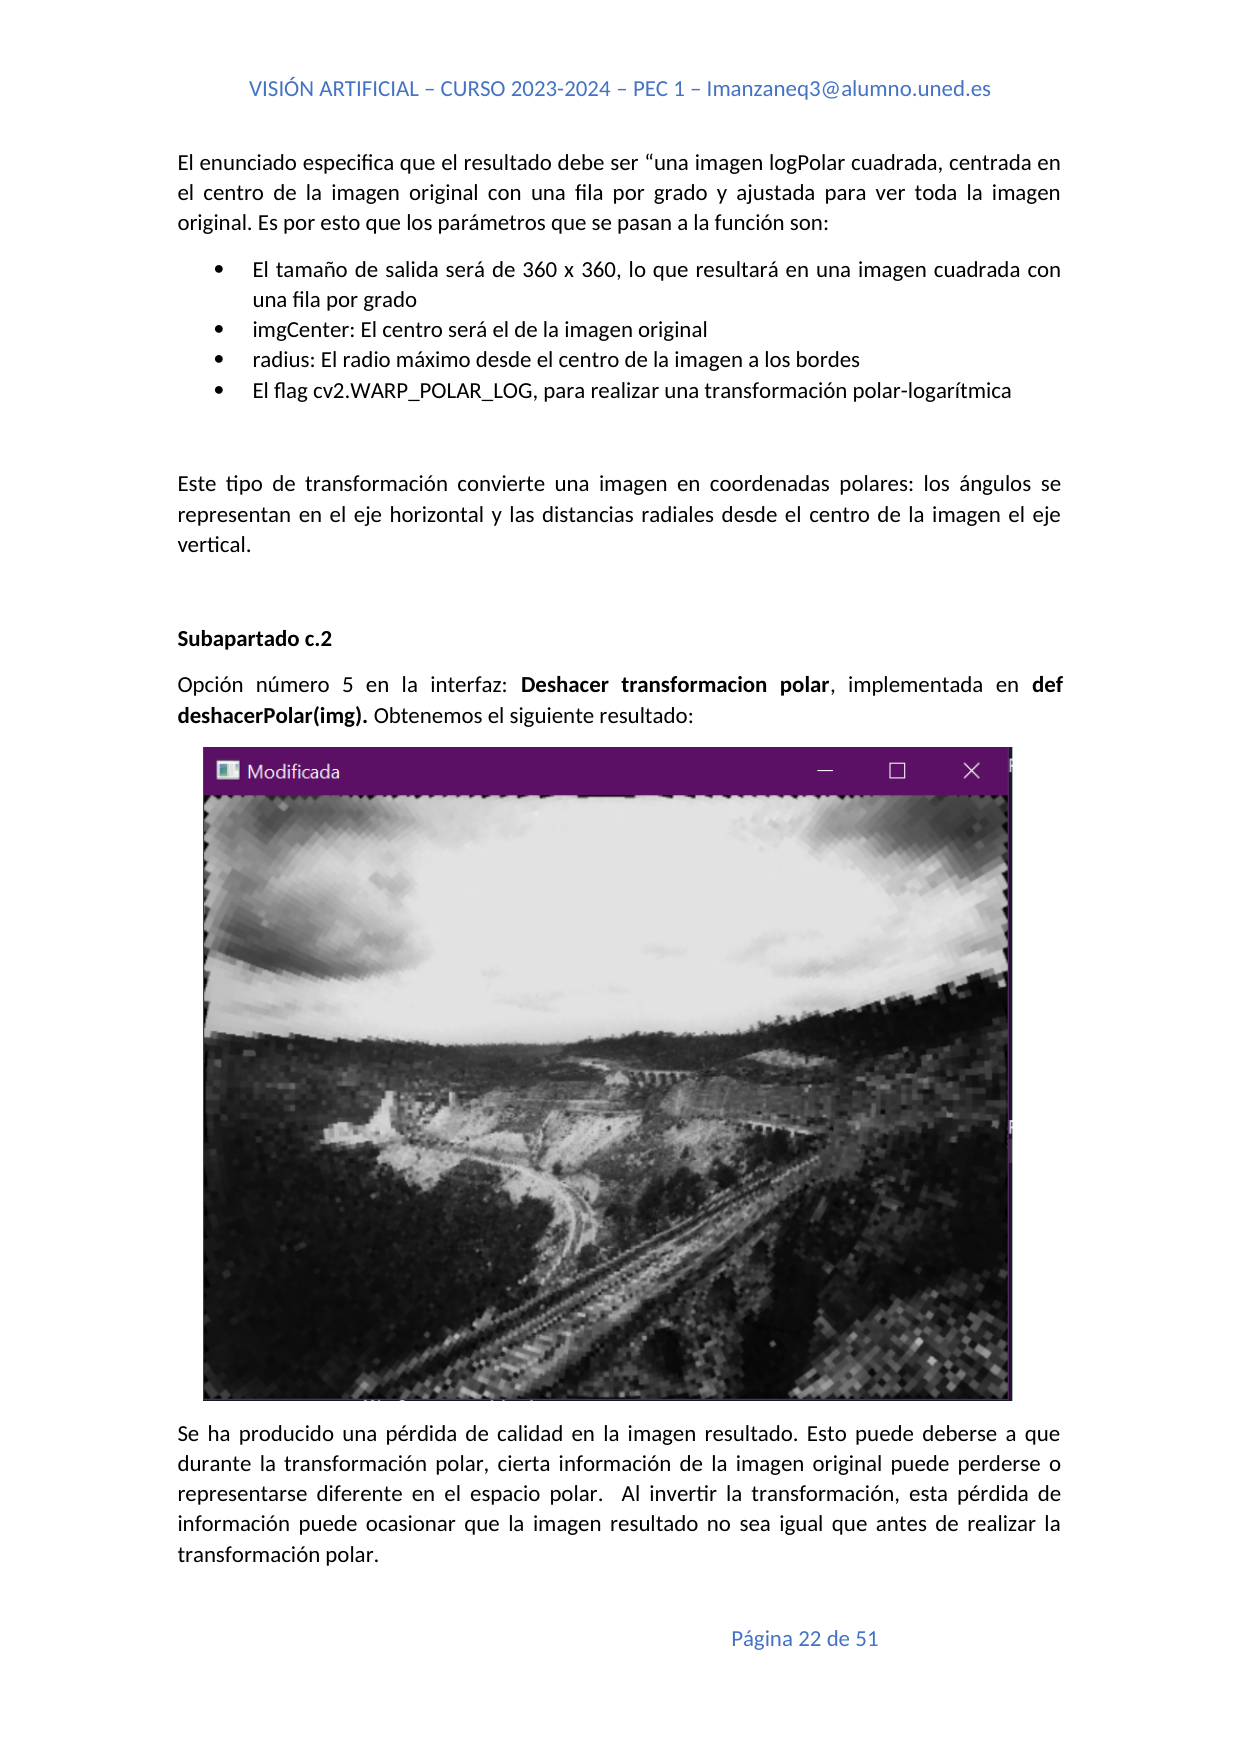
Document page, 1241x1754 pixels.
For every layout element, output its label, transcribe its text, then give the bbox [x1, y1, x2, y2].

text Opción número 5 en la interfaz: Deshacer transformacion polar, implementada en def deshacerPolar(img). Obtenemos el siguiente resultado: [177, 671, 1063, 729]
list El flag cv2.WARP_POLAR_LOG, para realizar una transformación polar-logarítmica [215, 376, 1063, 404]
picture [203, 747, 1013, 1401]
text Este tipo de transformación convierte una imagen en coordenadas polares: los ángulos se representan en el eje horizontal y las distancias radiales desde el centro de la imagen el eje vertical. [177, 469, 1063, 558]
list radius: El radio máximo desde el centro de la imagen a los bordes [215, 346, 1063, 373]
text Se ha producido una pérdida de calidad en la imagen resultado. Esto puede deberse a que durante la transformación polar, cierta información de la imagen original puede perderse o representarse diferente en el espacio polar. Al invertir la transformación, esta pérdida de información puede ocasionar que la imagen resultado no sea igual que antes de realizar la transformación polar. [177, 1419, 1063, 1568]
list imgCenter: El centro será el de la imagen original [215, 315, 1063, 343]
list El tamaño de salida será de 360 x 360, lo que resultará en una imagen cuadrada con una fila por grado [215, 255, 1063, 313]
text Subapartado c.2 [177, 624, 1063, 652]
text El enunciado especifica que el resultado debe ser “una imagen logPolar cuadrada, centrada en el centro de la imagen original con una fila por grado y ajustada para ver toda la imagen original. Es por esto que los parámetros que se pasan a la función son: [177, 148, 1063, 236]
